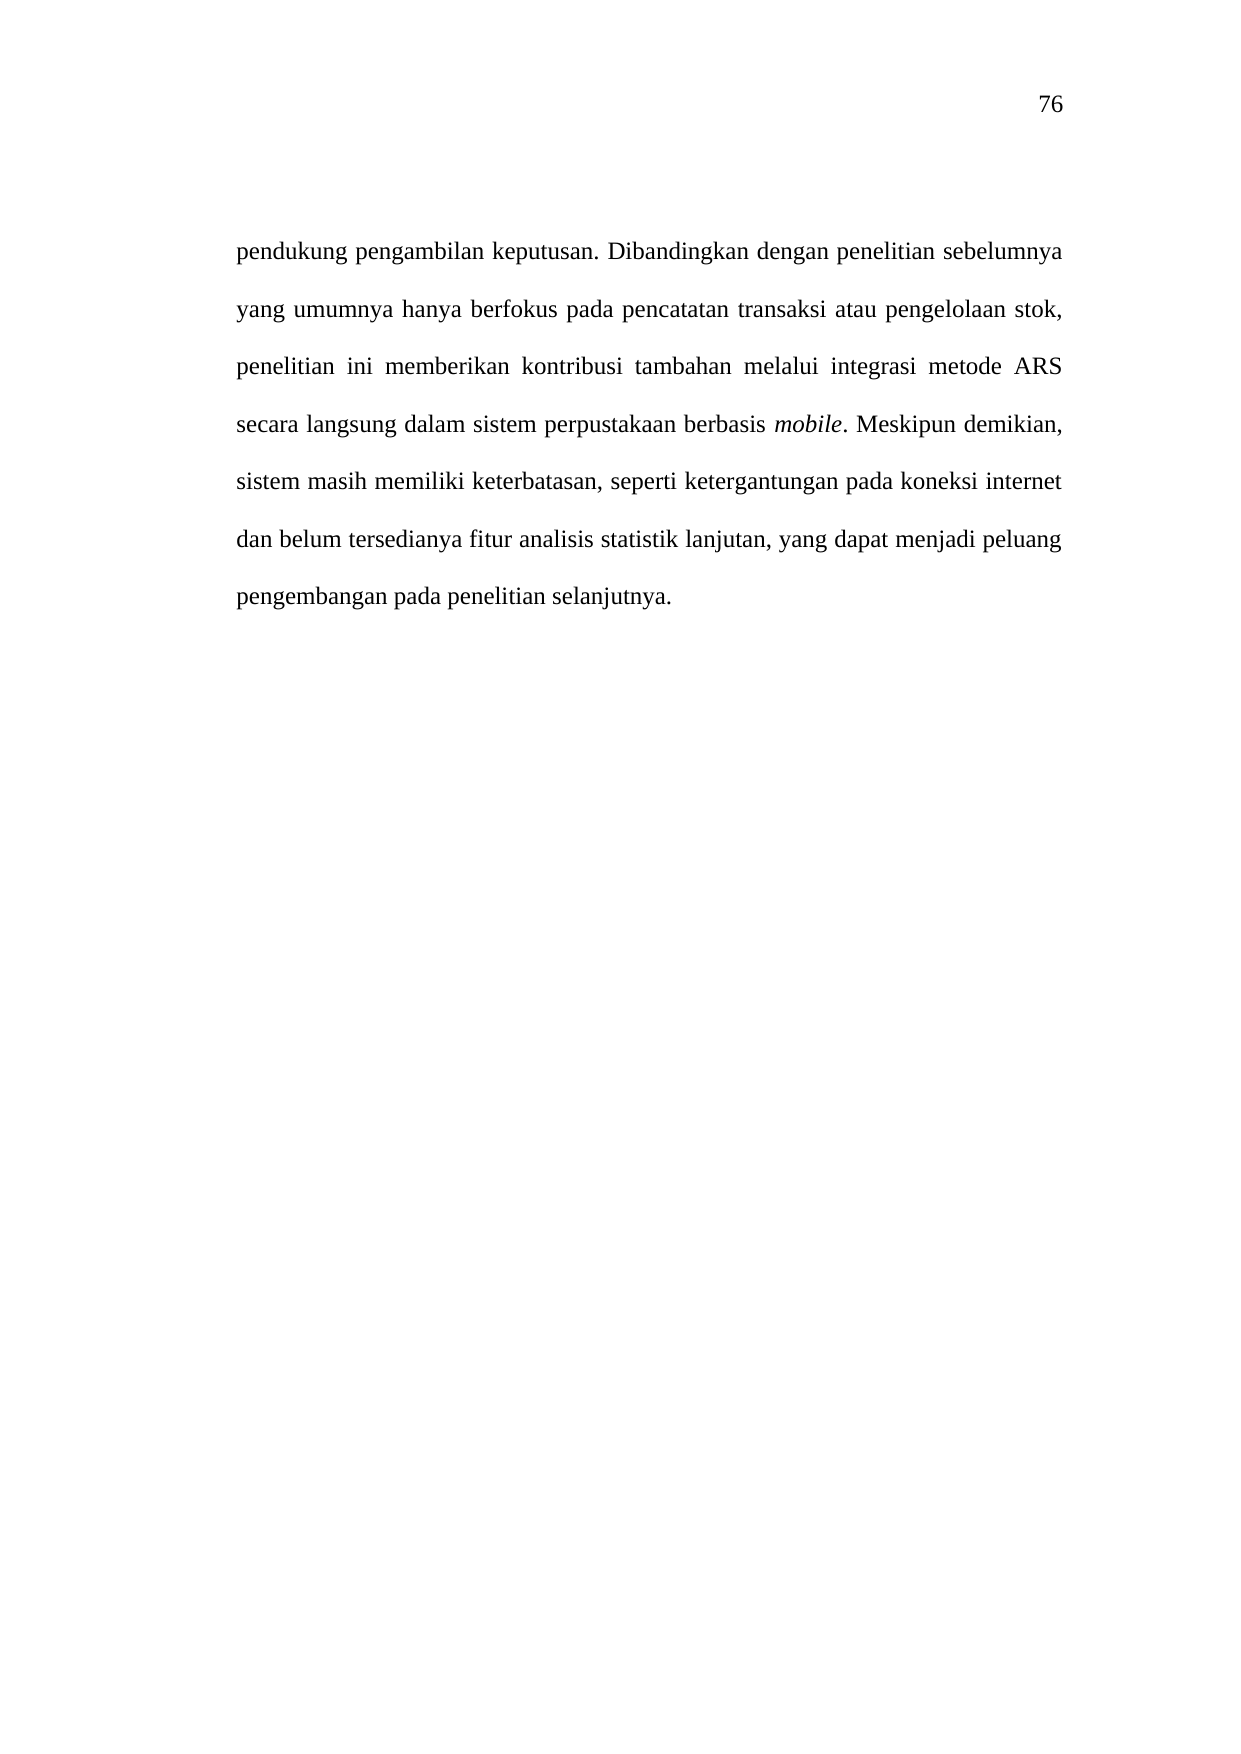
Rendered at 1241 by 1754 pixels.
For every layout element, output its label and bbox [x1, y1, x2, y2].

text [236, 236, 1063, 610]
